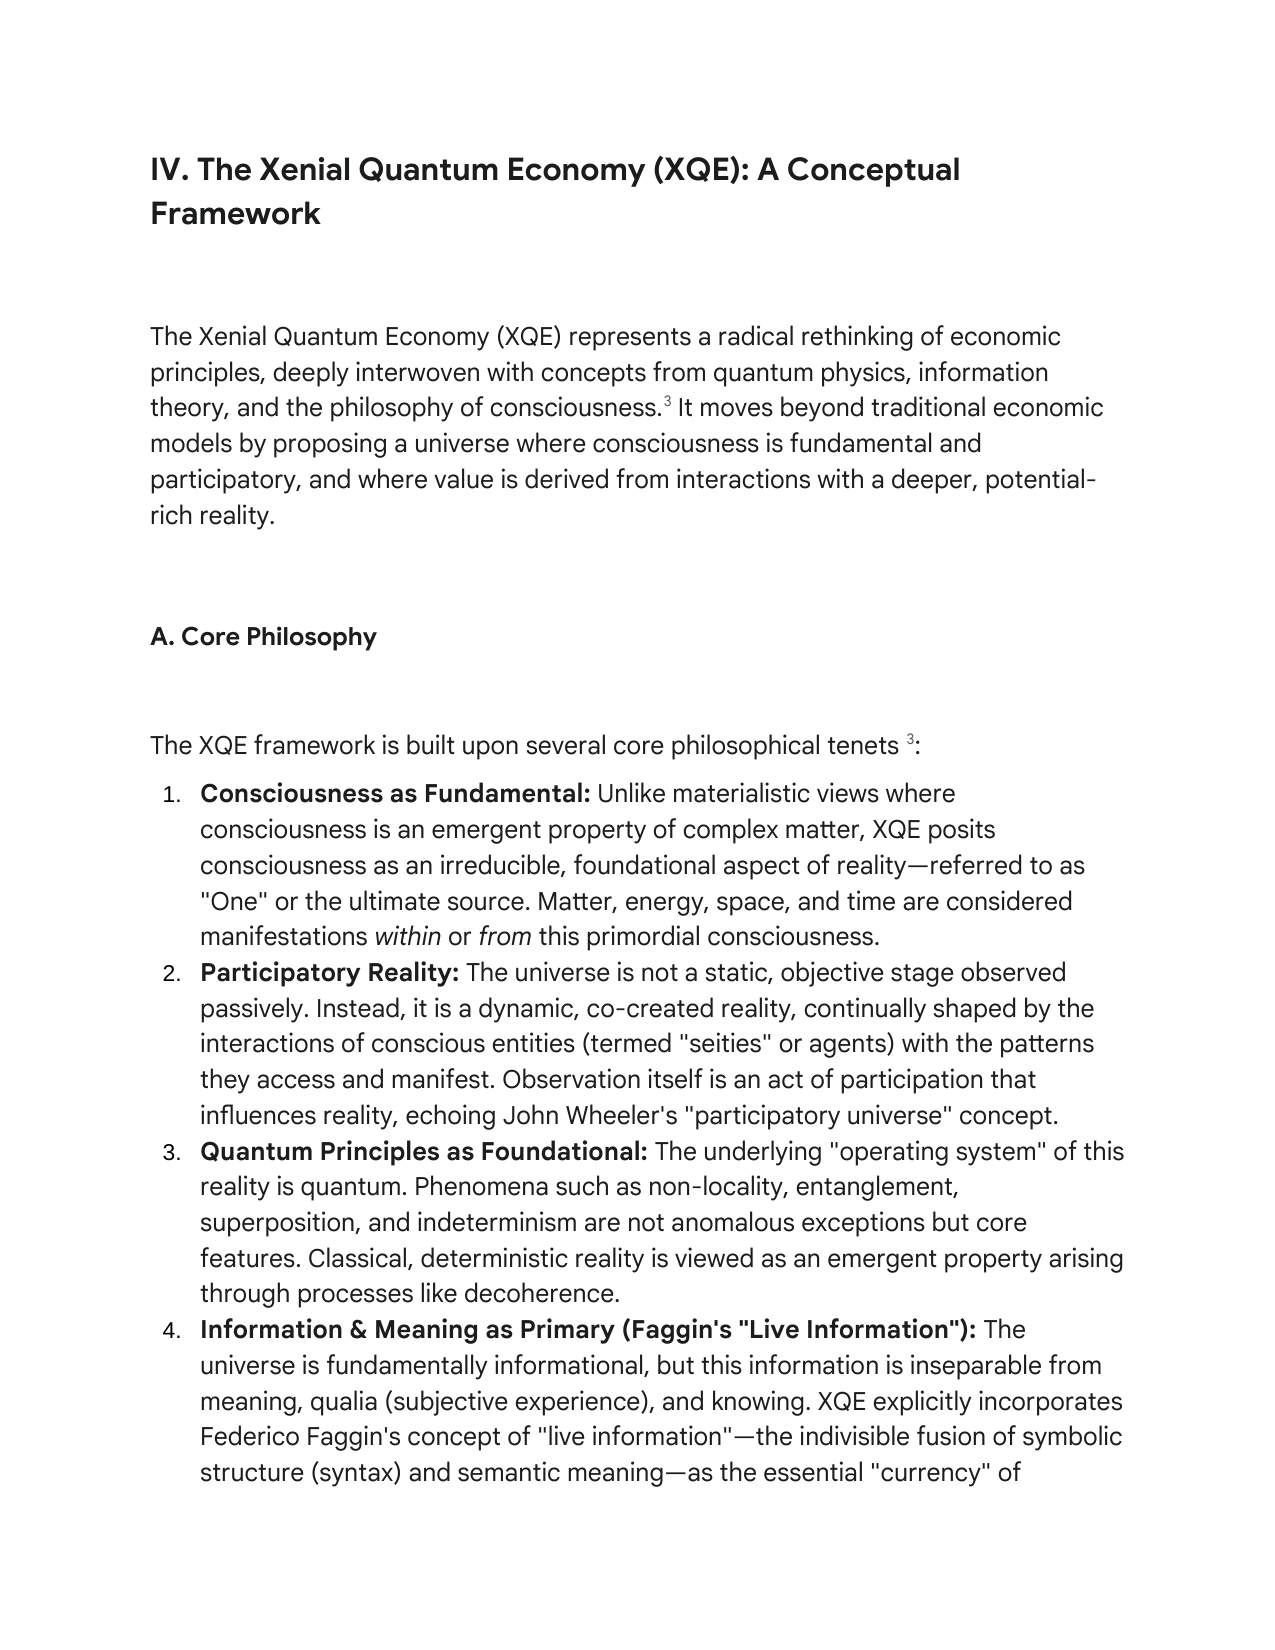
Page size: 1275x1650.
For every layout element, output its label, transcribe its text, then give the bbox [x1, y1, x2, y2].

list Participatory Reality: The universe is not a static, objective stage observed passively. Instead, it is a dynamic, co-created reality, continually shaped by the interactions of conscious entities (termed "seities" or agents) with the patterns they access and manifest. Observation itself is an act of participation that influences reality, echoing John Wheeler's "participatory universe" concept. [162, 957, 1125, 1131]
subtitle A. Core Philosophy [150, 621, 1125, 653]
text The Xenial Quantum Economy (XQE) represents a radical rethinking of economic principles, deeply interwoven with concepts from quantum physics, information theory, and the philosophy of consciousness.3 It moves beyond traditional economic models by proposing a universe where consciousness is fundamental and participatory, and where value is derived from interactions with a deeper, potential-rich reality. [150, 321, 1125, 531]
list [162, 1314, 1125, 1489]
list Quantum Principles as Foundational: The underlying "operating system" of this reality is quantum. Phenomena such as non-locality, entanglement, superposition, and indeterminism are not anomalous exceptions but core features. Classical, deterministic reality is viewed as an emergent property arising through processes like decoherence. [162, 1136, 1125, 1310]
text The XQE framework is built upon several core philosophical tenets 3: [150, 730, 1125, 762]
subtitle IV. The Xenial Quantum Economy (XQE): A Conceptual Framework [150, 150, 1125, 234]
list Consciousness as Fundamental: Unlike materialistic views where consciousness is an emergent property of complex matter, XQE posits consciousness as an irreducible, foundational aspect of reality—referred to as "One" or the ultimate source. Matter, energy, space, and time are considered manifestations within or from this primordial consciousness. [162, 778, 1125, 953]
